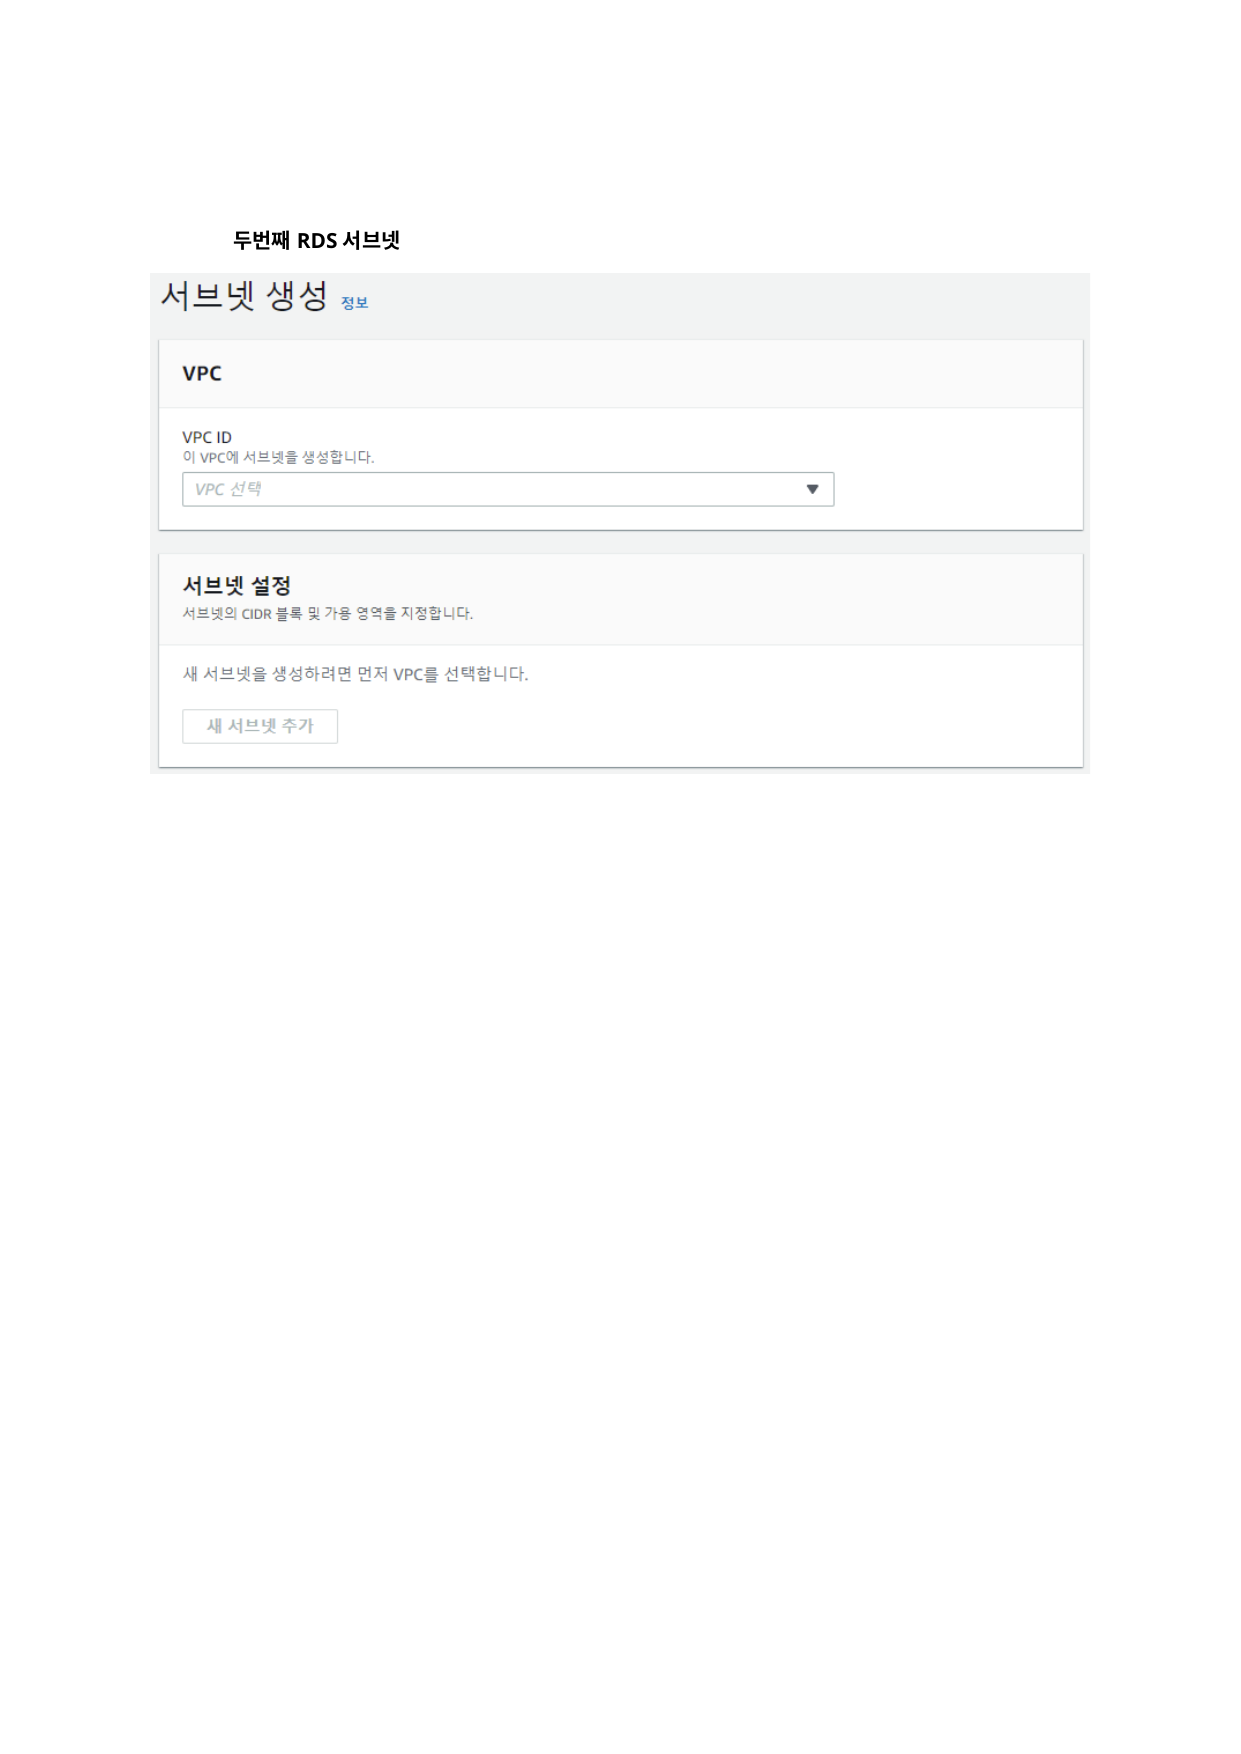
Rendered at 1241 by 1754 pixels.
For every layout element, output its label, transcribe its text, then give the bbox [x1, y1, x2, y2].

picture [150, 273, 1091, 774]
subtitle 두번째 RDS 서브넷 [233, 224, 1090, 255]
